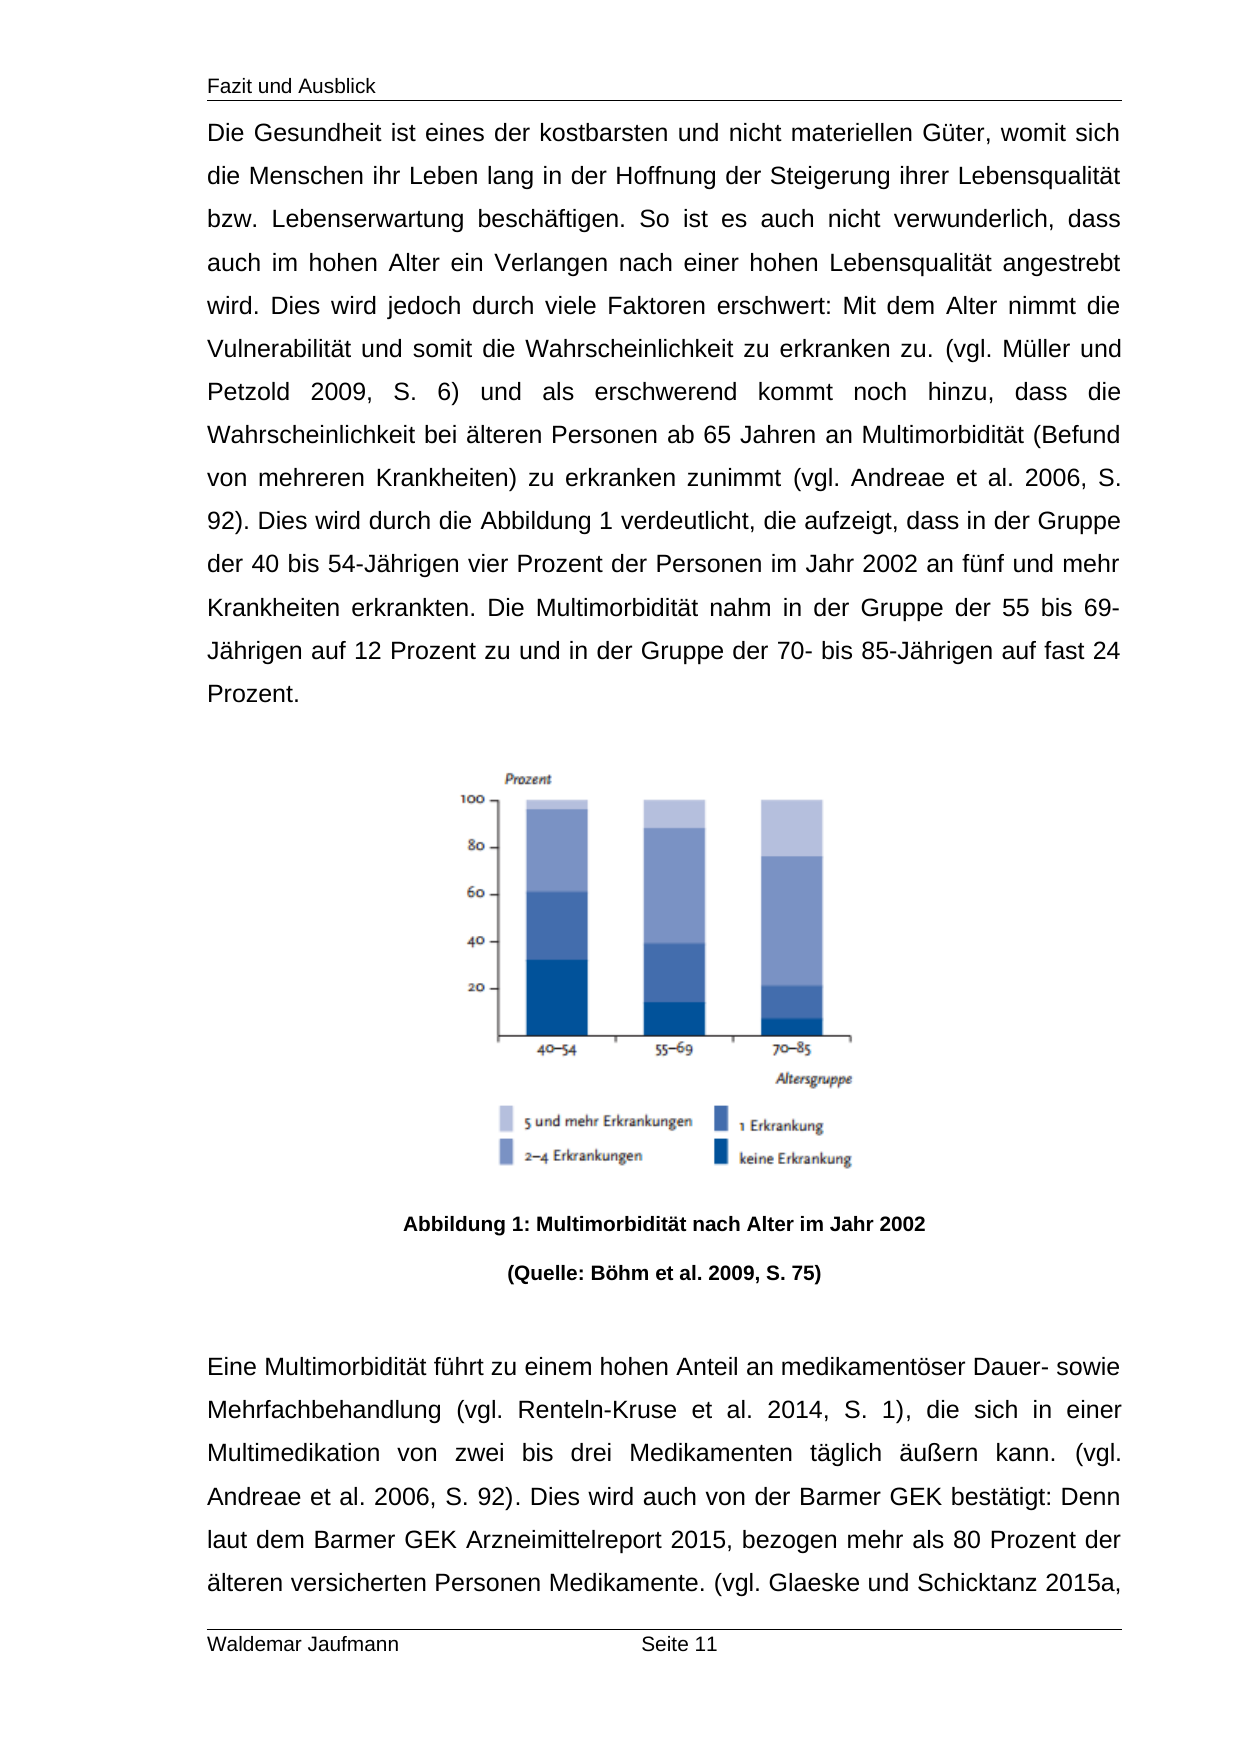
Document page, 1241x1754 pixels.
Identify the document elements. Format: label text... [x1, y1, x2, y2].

text Die Gesundheit ist eines der kostbarsten und nicht materiellen Güter, womit sich die Menschen ihr Leben lang in der Hoffnung der Steigerung ihrer Lebensqualität bzw. Lebenserwartung beschäftigen. So ist es auch nicht verwunderlich, dass auch im hohen Alter ein Verlangen nach einer hohen Lebensqualität angestrebt wird. Dies wird jedoch durch viele Faktoren erschwert: Mit dem Alter nimmt die Vulnerabilität und somit die Wahrscheinlichkeit zu erkranken zu. (vgl. Müller und Petzold 2009, S. 6) und als erschwerend kommt noch hinzu, dass die Wahrscheinlichkeit bei älteren Personen ab 65 Jahren an Multimorbidität (Befund von mehreren Krankheiten) zu erkranken zunimmt (vgl. Andreae et al. 2006, S. 92). Dies wird durch die Abbildung 1 verdeutlicht, die aufzeigt, dass in der Gruppe der 40 bis 54-Jährigen vier Prozent der Personen im Jahr 2002 an fünf und mehr Krankheiten erkrankten. Die Multimorbidität nahm in der Gruppe der 55 bis 69-Jährigen auf 12 Prozent zu und in der Gruppe der 70- bis 85-Jährigen auf fast 24 Prozent. [207, 118, 1122, 707]
text Abbildung 1: Multimorbidität nach Alter im Jahr 2002 [207, 1212, 1122, 1236]
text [207, 1352, 1122, 1597]
text (Quelle: Böhm et al. 2009, S. 75) [207, 1261, 1122, 1284]
picture [455, 765, 874, 1186]
